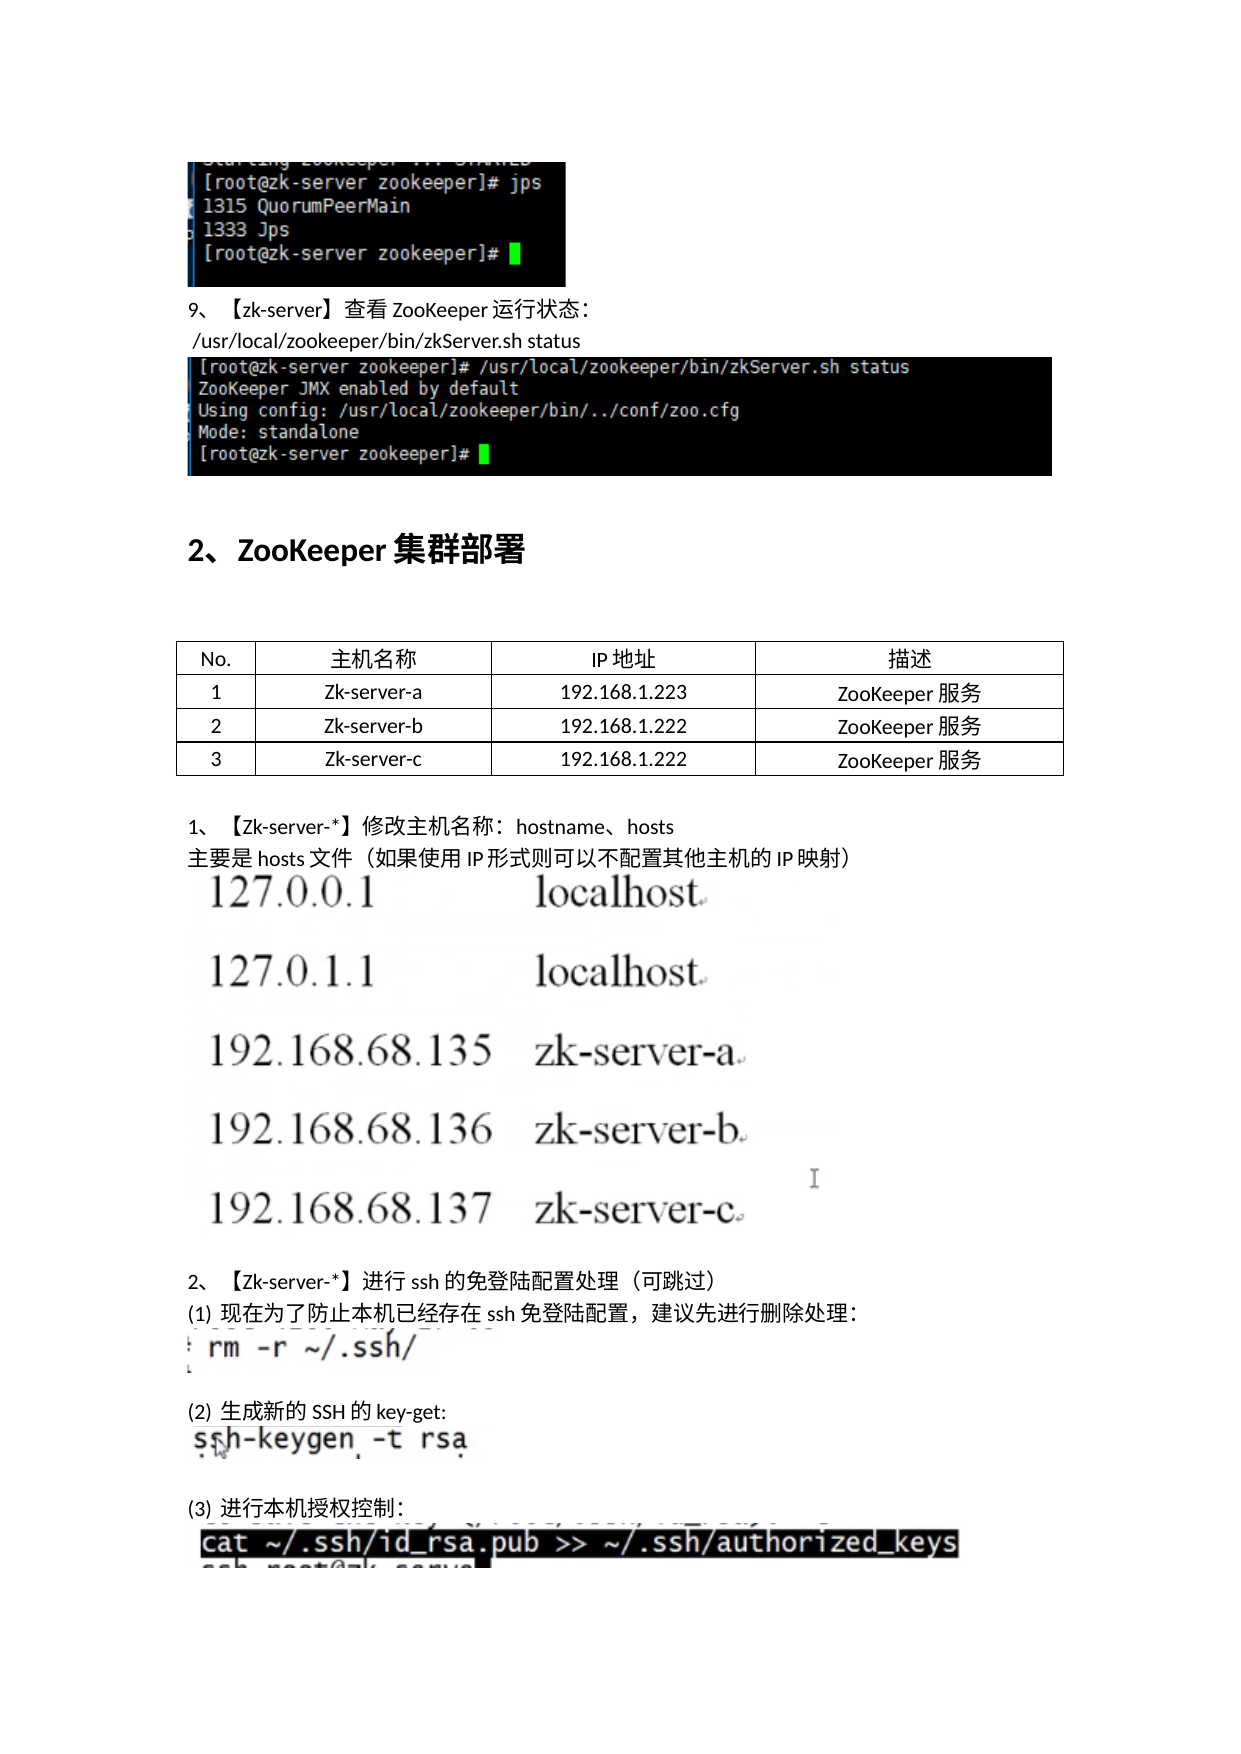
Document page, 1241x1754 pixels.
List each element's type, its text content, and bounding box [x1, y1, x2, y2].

table_header IP地址 [492, 642, 755, 674]
table_header No. [177, 642, 255, 674]
list /usr/local/zookeeper/bin/zkServer.sh status [187, 324, 1053, 357]
table_cell 1 [177, 675, 255, 708]
list 生成新的SSH的key-get: [187, 1393, 1053, 1426]
table_cell 3 [177, 743, 255, 775]
table_cell ZooKeeper服务 [756, 709, 1063, 741]
picture [187, 162, 566, 287]
table_cell ZooKeeper服务 [756, 675, 1063, 708]
picture [187, 1328, 499, 1373]
table_cell Zk-server-c [256, 743, 491, 775]
picture [187, 873, 841, 1233]
table_header 主机名称 [256, 642, 491, 674]
list 现在为了防止本机已经存在ssh免登陆配置，建议先进行删除处理： [187, 1296, 1053, 1328]
table_cell Zk-server-a [256, 675, 491, 708]
table_cell 192.168.1.222 [492, 743, 755, 775]
table_cell 192.168.1.223 [492, 675, 755, 708]
picture [187, 357, 1052, 476]
list 【Zk-server-*】修改主机名称：hostname、hosts [187, 808, 1053, 841]
picture [187, 1523, 986, 1568]
list 进行本机授权控制： [187, 1491, 1053, 1523]
table_cell 192.168.1.222 [492, 709, 755, 741]
picture [187, 1426, 493, 1459]
list 主要是hosts文件（如果使用IP形式则可以不配置其他主机的IP映射） [187, 841, 1053, 873]
table_cell ZooKeeper服务 [756, 743, 1063, 775]
table_cell Zk-server-b [256, 709, 491, 741]
subtitle ZooKeeper集群部署 [187, 514, 1053, 579]
table_cell 2 [177, 709, 255, 741]
list 【zk-server】查看ZooKeeper运行状态： [187, 292, 1053, 324]
table_header 描述 [756, 642, 1063, 674]
list 【Zk-server-*】进行ssh的免登陆配置处理（可跳过） [187, 1263, 1053, 1296]
